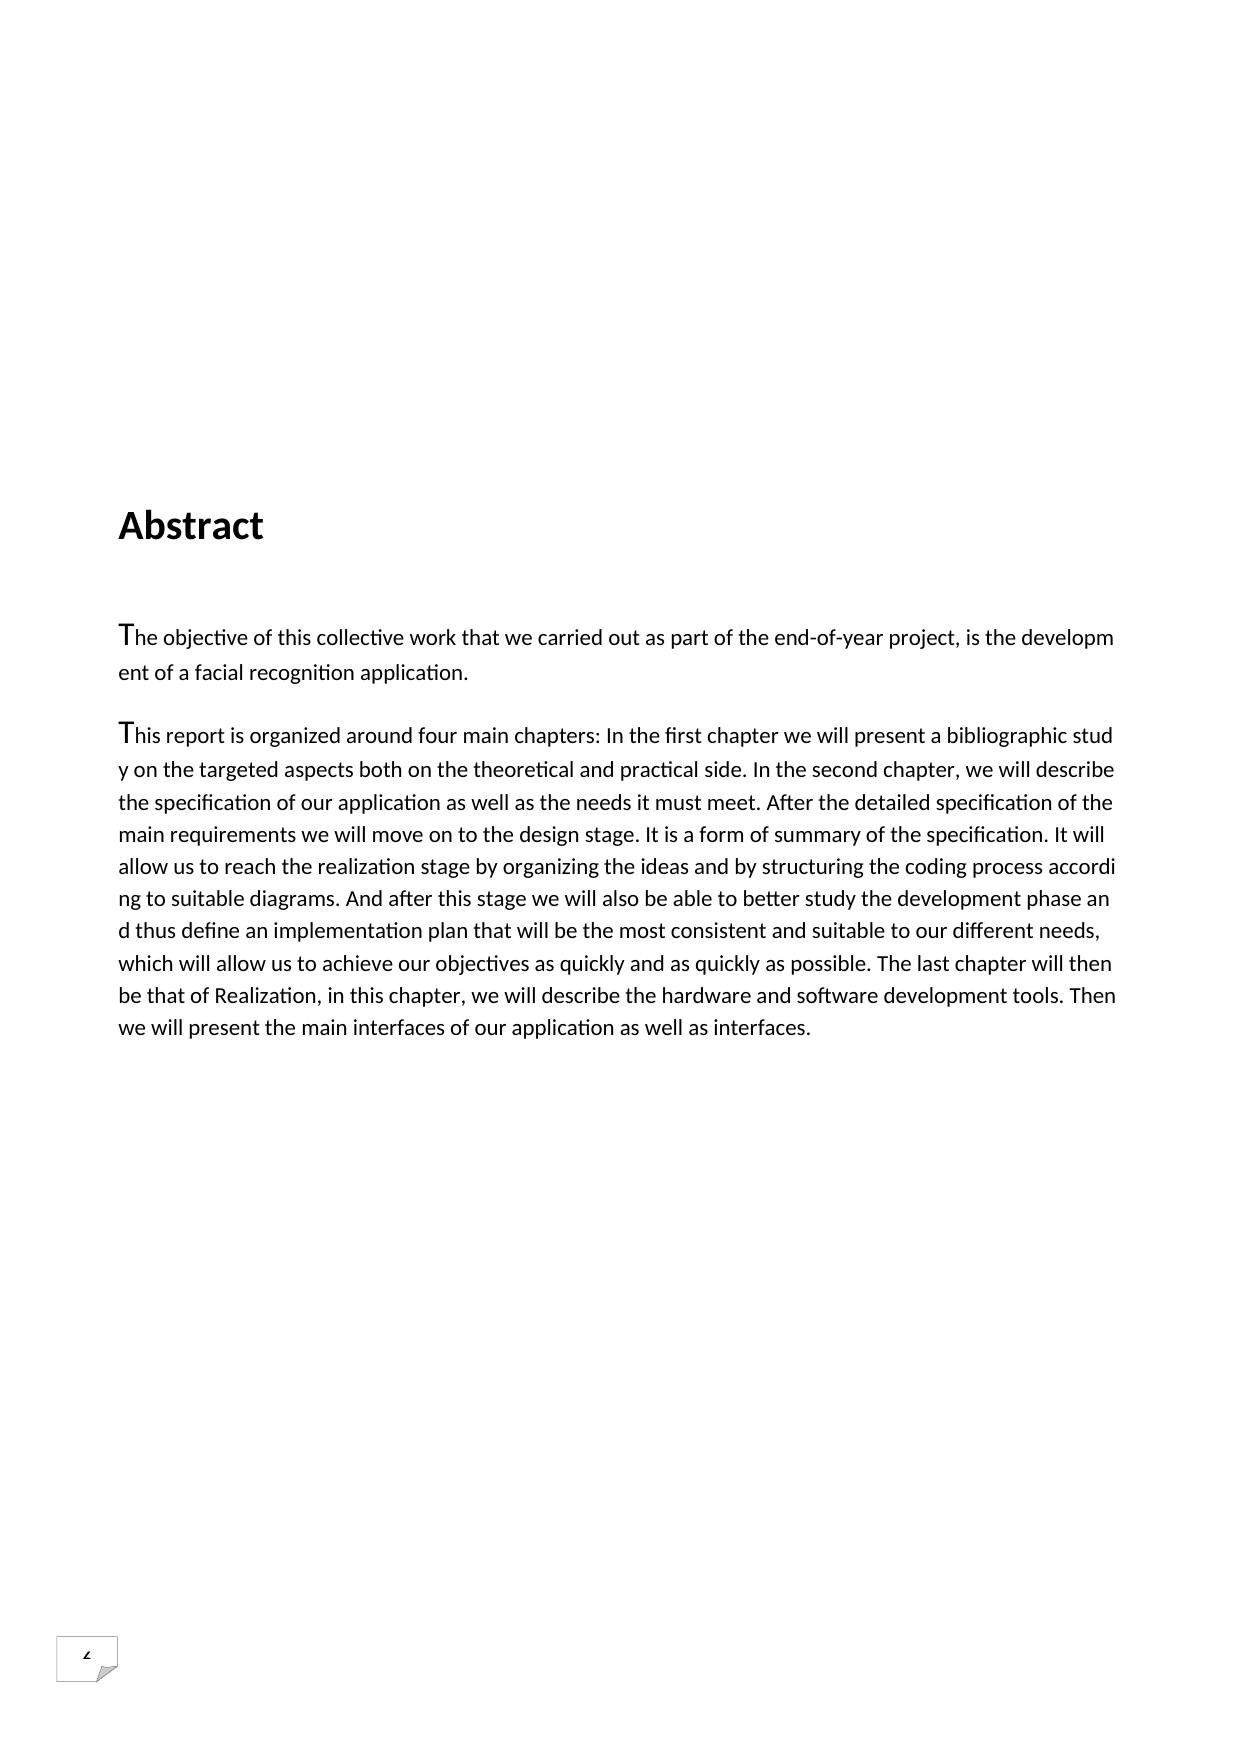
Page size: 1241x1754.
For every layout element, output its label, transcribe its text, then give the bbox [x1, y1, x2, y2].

text Abstract [118, 499, 1122, 550]
text This report is organized around four main chapters: In the first chapter we will present a bibliographic study on the targeted aspects both on the theoretical and practical side. In the second chapter, we will describe the specification of our application as well as the needs it must meet. After the detailed specification of the main requirements we will move on to the design stage. It is a form of summary of the specification. It will allow us to reach the realization stage by organizing the ideas and by structuring the coding process according to suitable diagrams. And after this stage we will also be able to better study the development phase and thus define an implementation plan that will be the most consistent and suitable to our different needs, which will allow us to achieve our objectives as quickly and as quickly as possible. The last chapter will then be that of Realization, in this chapter, we will describe the hardware and software development tools. Then we will present the main interfaces of our application as well as interfaces. [118, 711, 1122, 1041]
text The objective of this collective work that we carried out as part of the end-of-year project, is the development of a facial recognition application. [118, 579, 1122, 686]
